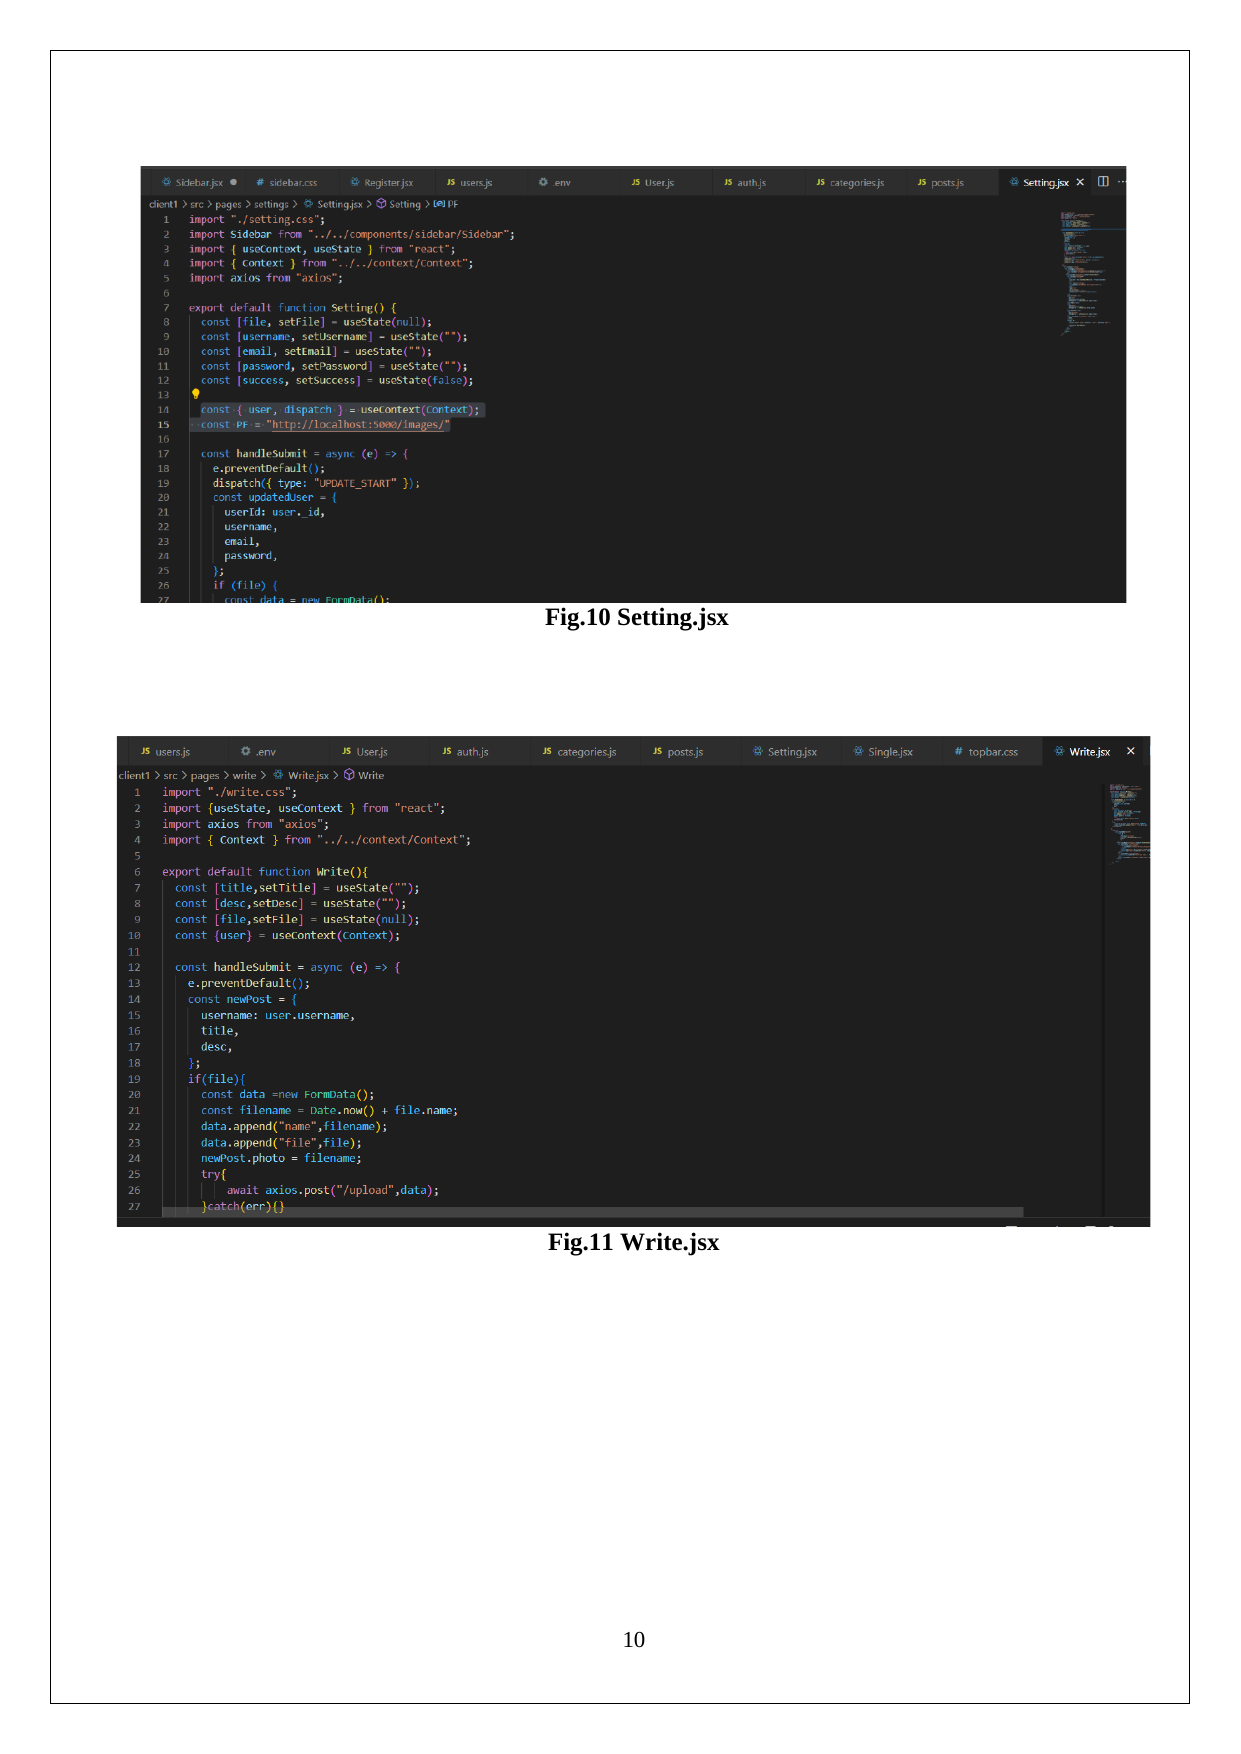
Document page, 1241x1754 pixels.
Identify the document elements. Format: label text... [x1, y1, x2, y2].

text Fig.11 Write.jsx [108, 1227, 1159, 1256]
text Fig.10 Setting.jsx [108, 602, 1159, 631]
picture [140, 166, 1127, 603]
picture [116, 736, 1151, 1227]
